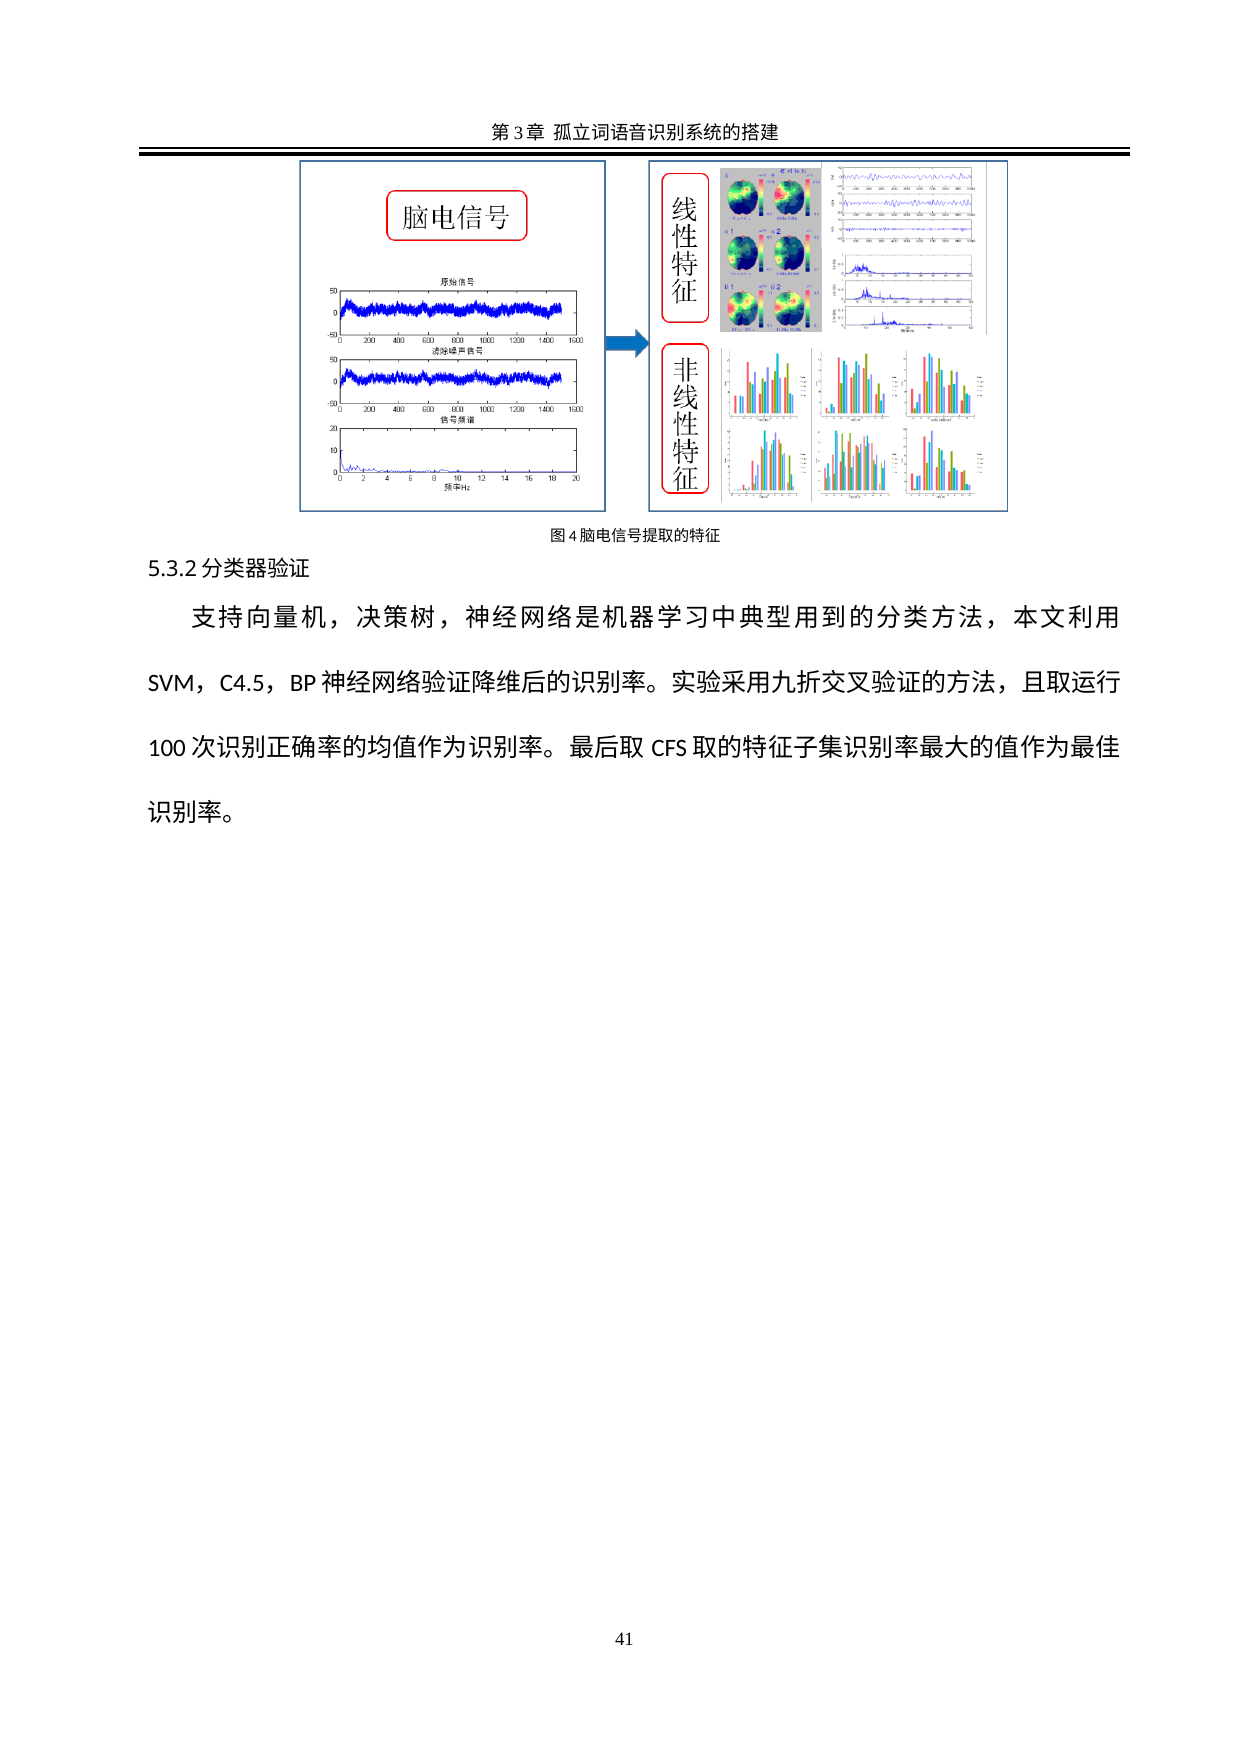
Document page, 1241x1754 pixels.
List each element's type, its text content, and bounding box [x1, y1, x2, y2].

text 图4脑电信号提取的特征 [148, 518, 1122, 551]
text 5.3.2分类器验证 [148, 551, 1122, 583]
picture [299, 160, 1008, 518]
text 支持向量机，决策树，神经网络是机器学习中典型用到的分类方法，本文利用SVM，C4.5，BP神经网络验证降维后的识别率。实验采用九折交叉验证的方法，且取运行100次识别正确率的均值作为识别率。最后取CFS取的特征子集识别率最大的值作为最佳识别率。 [148, 583, 1122, 843]
